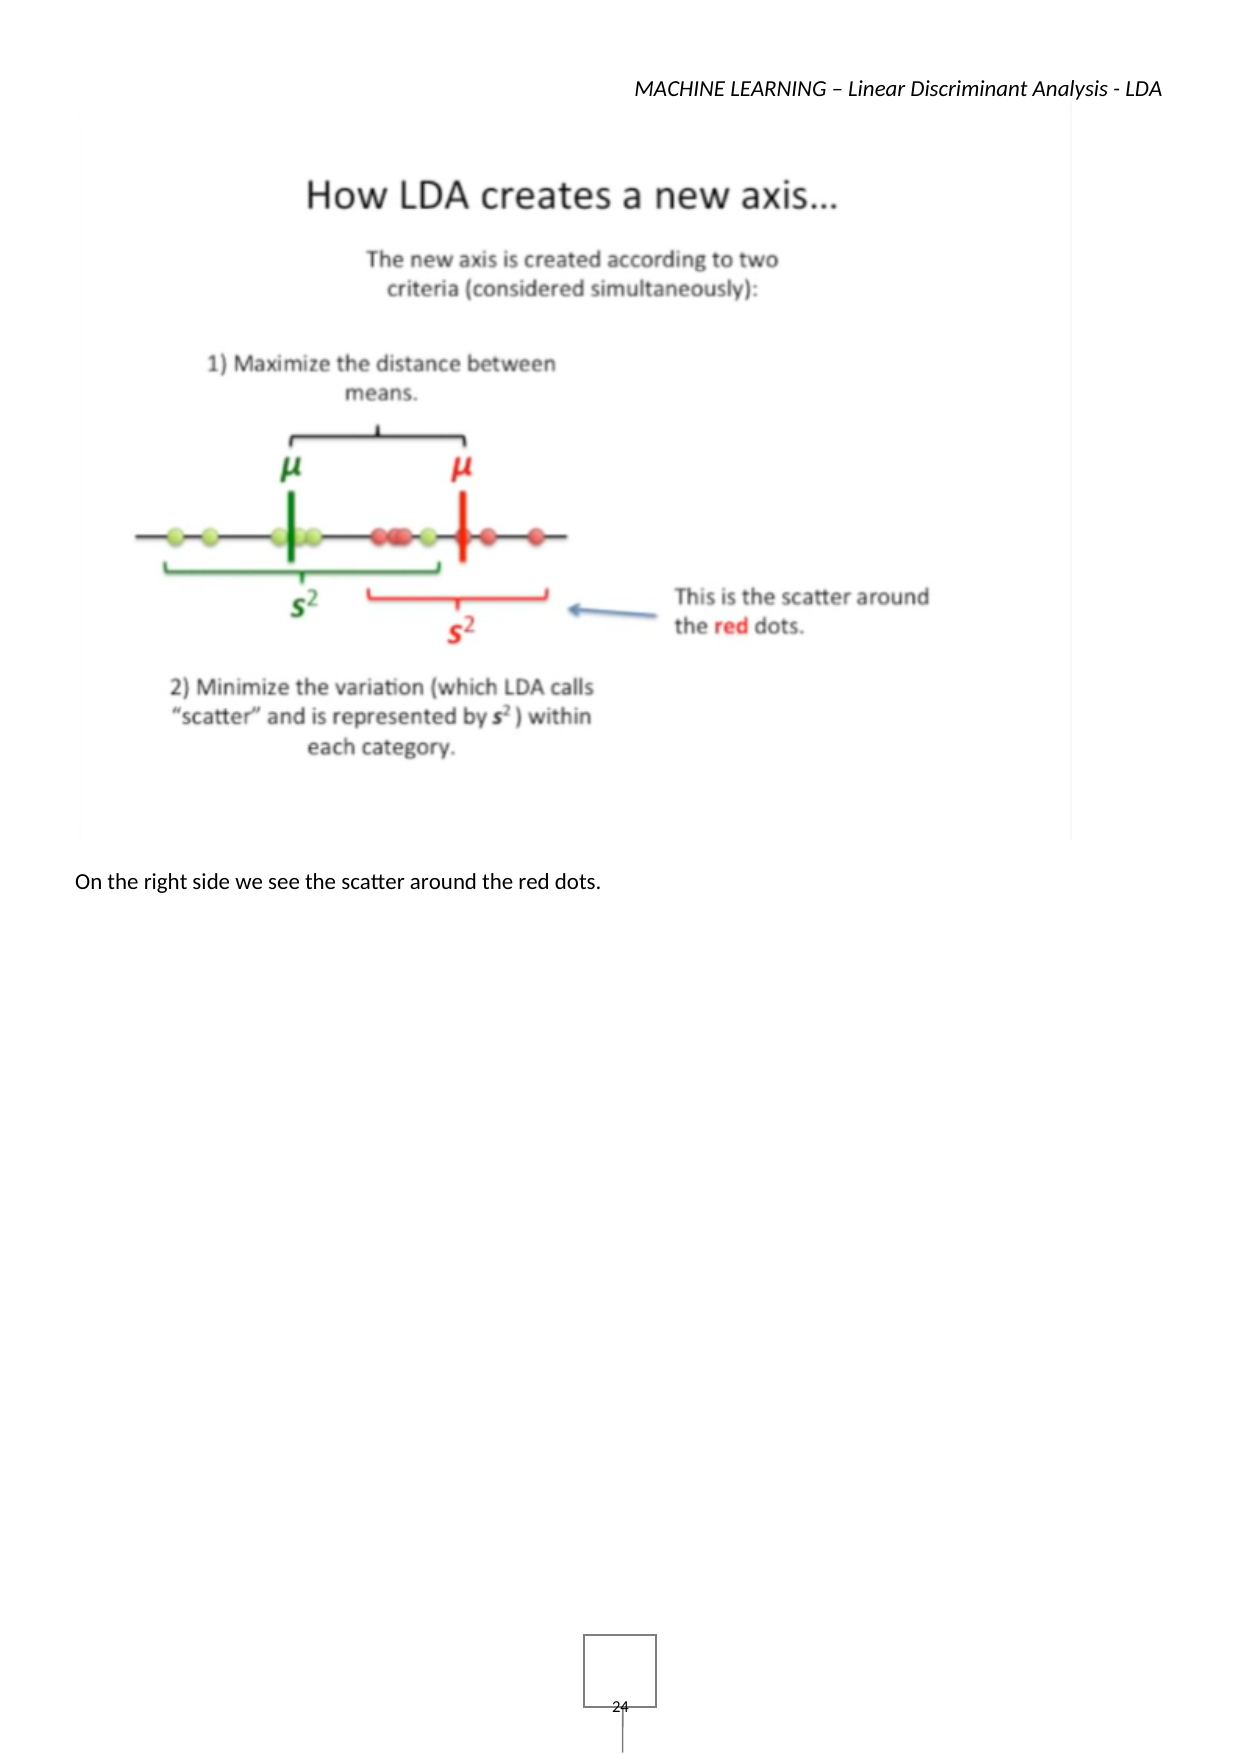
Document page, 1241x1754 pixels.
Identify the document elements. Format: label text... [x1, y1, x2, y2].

picture [75, 101, 1072, 840]
text On the right side we see the scatter around the red dots. [75, 867, 1165, 895]
